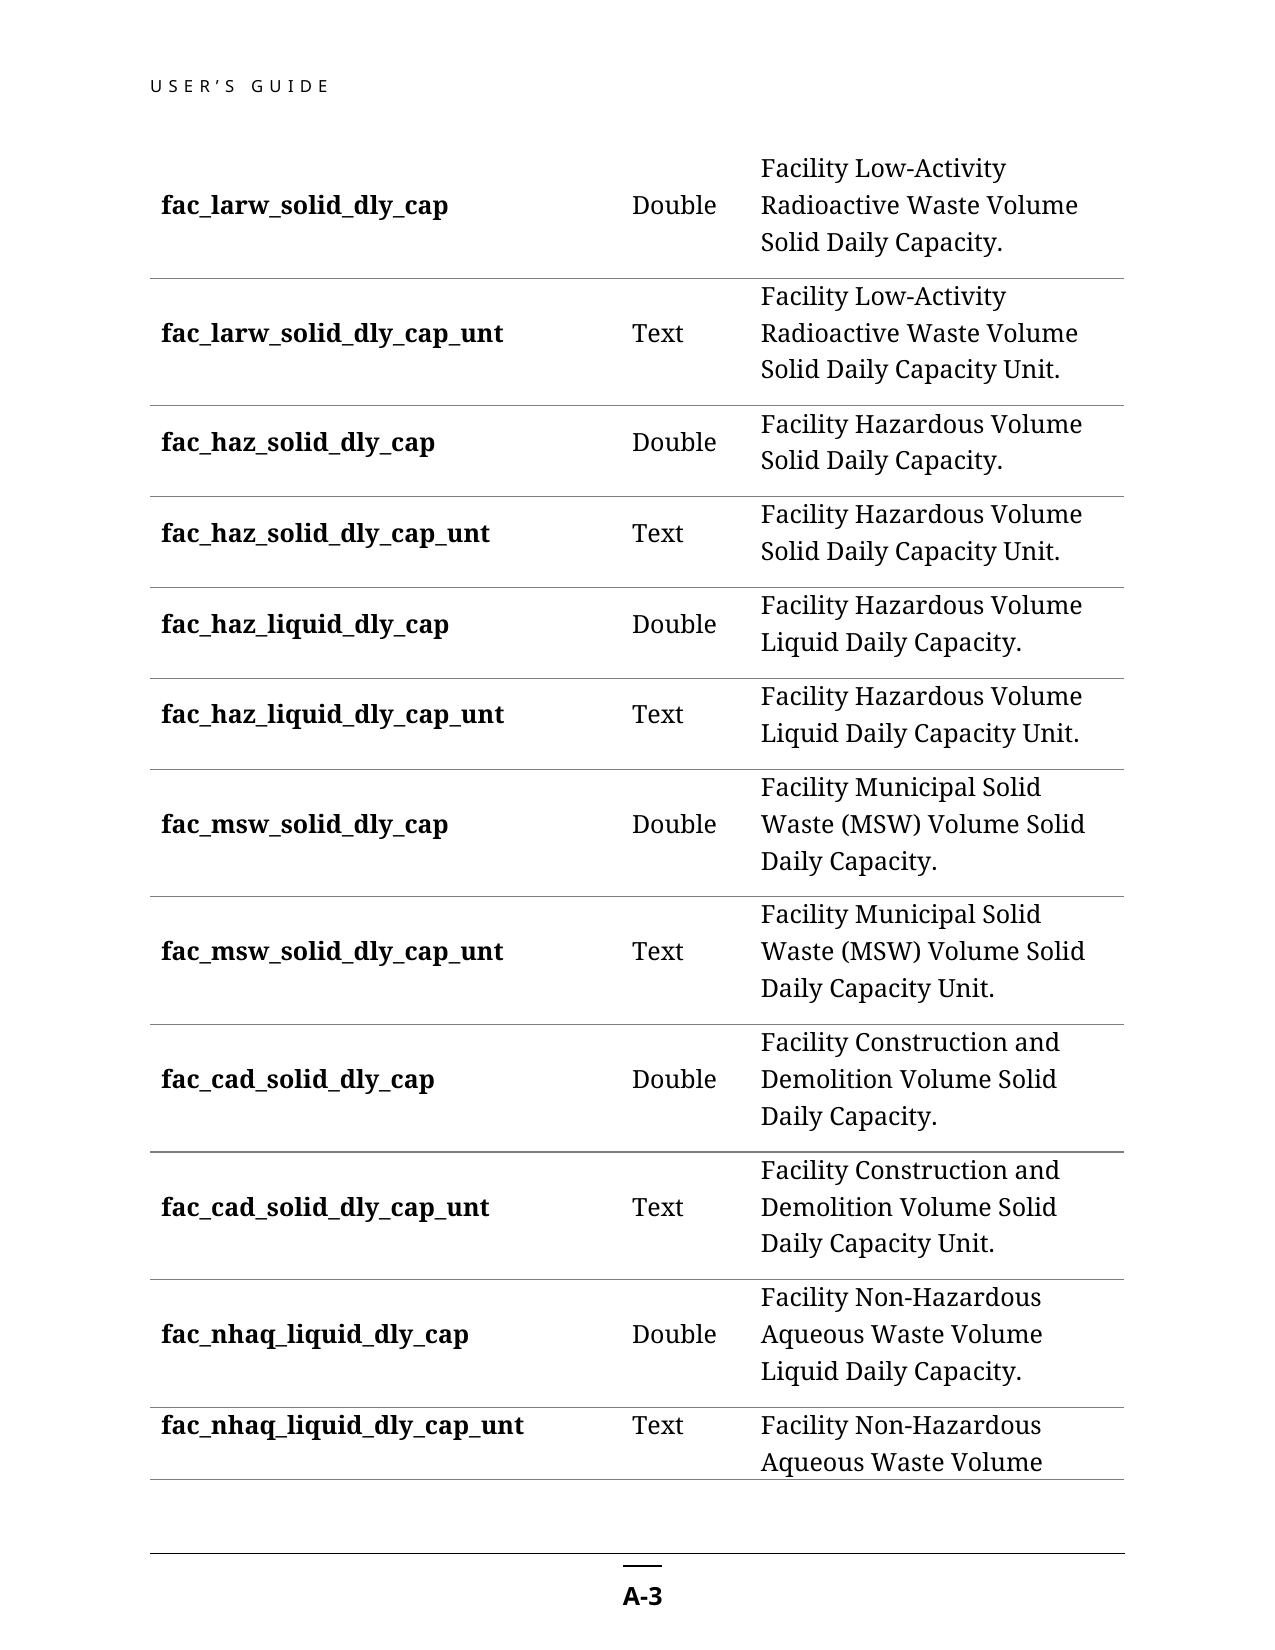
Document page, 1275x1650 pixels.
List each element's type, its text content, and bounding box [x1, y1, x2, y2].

table_cell Text [621, 279, 749, 405]
table_cell fac_haz_liquid_dly_cap_unt [150, 679, 621, 768]
table_cell fac_cad_solid_dly_cap_unt [150, 1153, 621, 1279]
table_cell Double [621, 588, 749, 678]
table_cell Facility Municipal Solid Waste (MSW) Volume Solid Daily Capacity. [749, 770, 1124, 896]
table_cell Text [621, 497, 749, 587]
table_cell Facility Hazardous Volume Solid Daily Capacity. [749, 406, 1124, 496]
table_cell Text [621, 1153, 749, 1279]
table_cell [749, 1408, 1124, 1478]
table_cell Double [621, 150, 749, 278]
table_cell Facility Low-Activity Radioactive Waste Volume Solid Daily Capacity Unit. [749, 279, 1124, 405]
table_cell fac_haz_solid_dly_cap_unt [150, 497, 621, 587]
table_cell Facility Hazardous Volume Liquid Daily Capacity. [749, 588, 1124, 678]
table_cell Facility Hazardous Volume Liquid Daily Capacity Unit. [749, 679, 1124, 768]
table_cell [150, 1408, 621, 1478]
table_cell Facility Hazardous Volume Solid Daily Capacity Unit. [749, 497, 1124, 587]
table_cell Double [621, 1280, 749, 1407]
table_cell fac_haz_solid_dly_cap [150, 406, 621, 496]
table_cell Facility Low-Activity Radioactive Waste Volume Solid Daily Capacity. [749, 150, 1124, 278]
table_cell Text [621, 679, 749, 768]
table_cell Facility Construction and Demolition Volume Solid Daily Capacity Unit. [749, 1153, 1124, 1279]
table_cell Facility Construction and Demolition Volume Solid Daily Capacity. [749, 1025, 1124, 1151]
table_cell Facility Non-Hazardous Aqueous Waste Volume Liquid Daily Capacity. [749, 1280, 1124, 1407]
table_cell fac_larw_solid_dly_cap_unt [150, 279, 621, 405]
table_cell fac_haz_liquid_dly_cap [150, 588, 621, 678]
table_cell Text [621, 1408, 749, 1478]
table_cell Text [621, 897, 749, 1024]
table_cell fac_cad_solid_dly_cap [150, 1025, 621, 1151]
table_cell Double [621, 770, 749, 896]
table_cell Double [621, 1025, 749, 1151]
table_cell Double [621, 406, 749, 496]
table_cell Facility Municipal Solid Waste (MSW) Volume Solid Daily Capacity Unit. [749, 897, 1124, 1024]
table_cell fac_larw_solid_dly_cap [150, 150, 621, 278]
table_cell fac_msw_solid_dly_cap [150, 770, 621, 896]
table_cell fac_msw_solid_dly_cap_unt [150, 897, 621, 1024]
table_cell fac_nhaq_liquid_dly_cap [150, 1280, 621, 1407]
